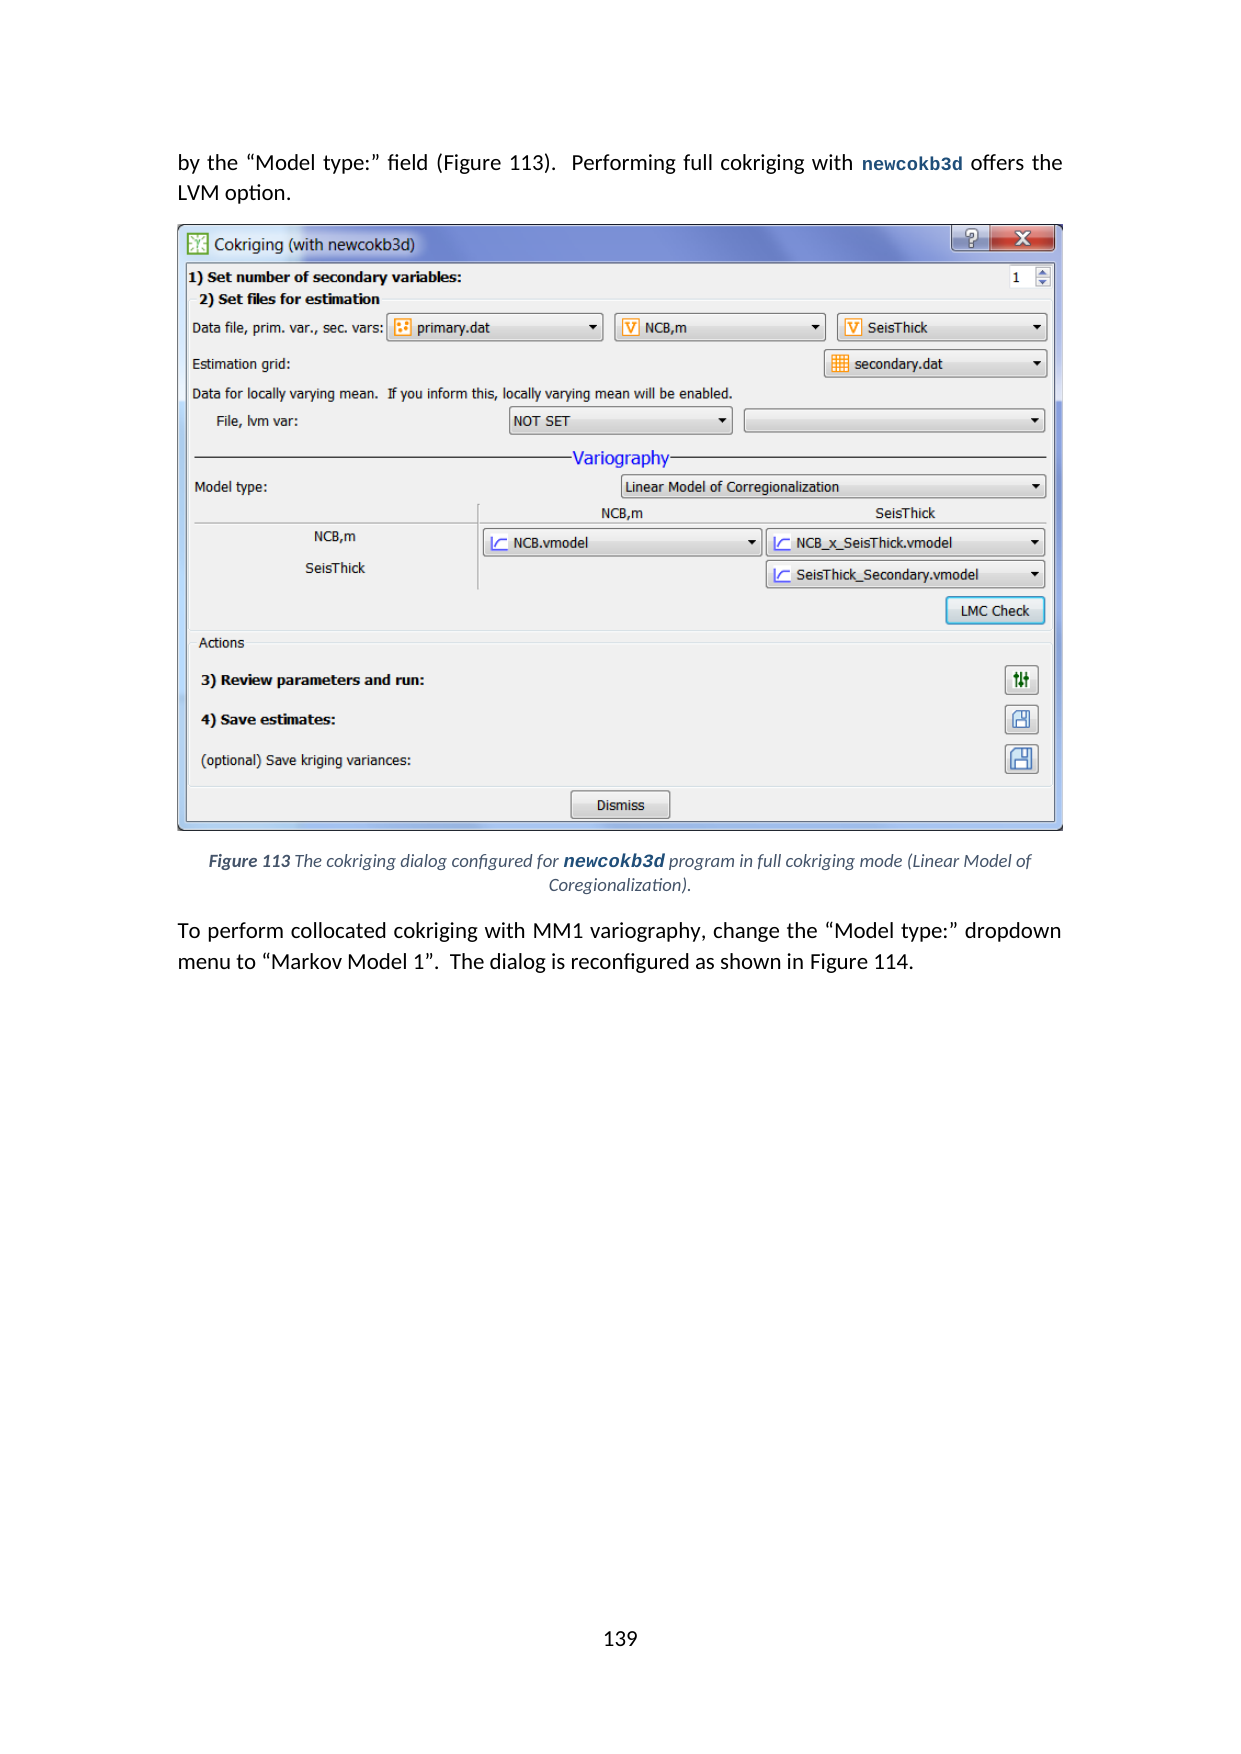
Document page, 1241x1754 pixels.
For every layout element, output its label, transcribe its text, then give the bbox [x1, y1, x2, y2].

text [177, 148, 1063, 206]
text Figure 113 The cokriging dialog configured for newcokb3d program in full cokriging mode (Linear Model of Coregionalization). [177, 849, 1063, 896]
text To perform collocated cokriging with MM1 variography, change the “Model type:” dropdown menu to “Markov Model 1”. The dialog is reconfigured as shown in Figure 114. [177, 917, 1063, 975]
picture [177, 224, 1063, 831]
